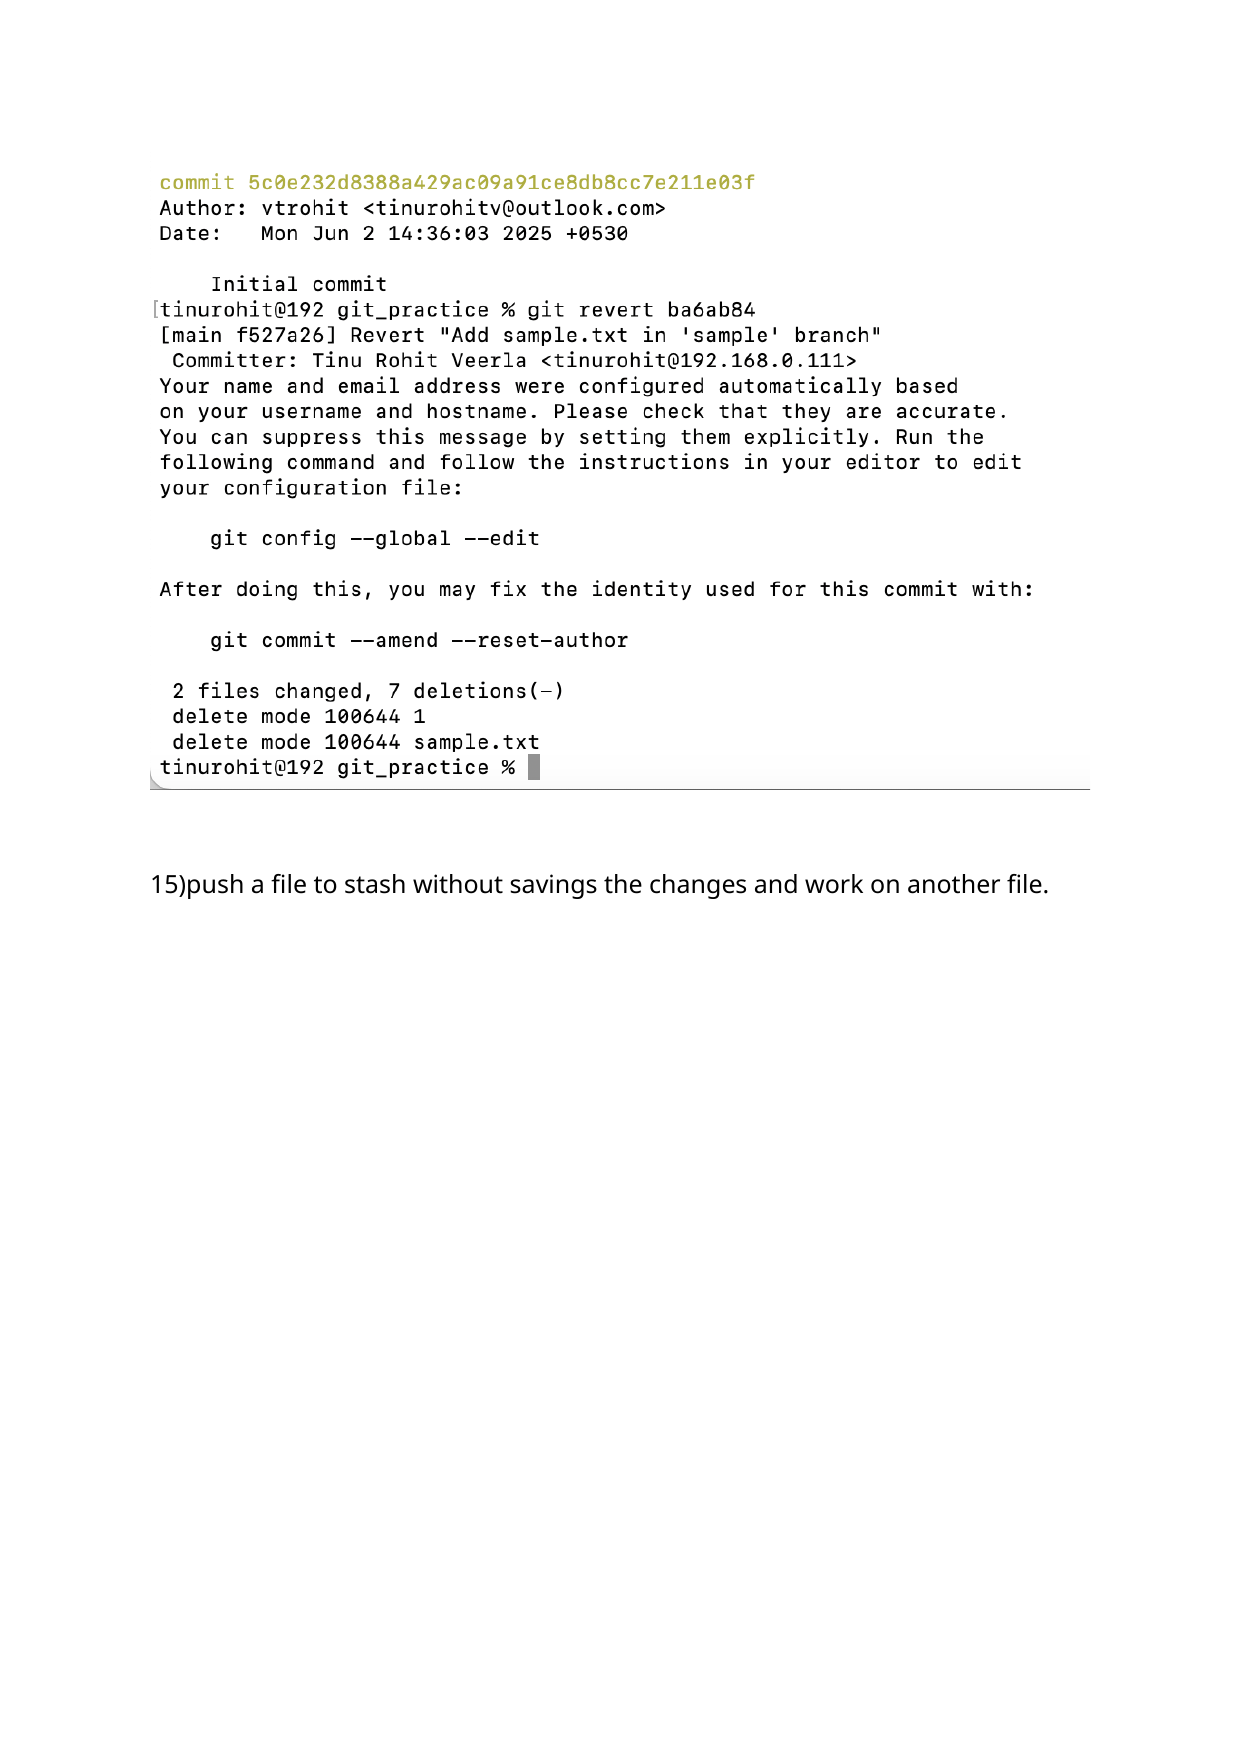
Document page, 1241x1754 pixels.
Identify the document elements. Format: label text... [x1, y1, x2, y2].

text 15)push a file to stash without savings the changes and work on another file. [150, 867, 1090, 901]
picture [150, 150, 1091, 790]
